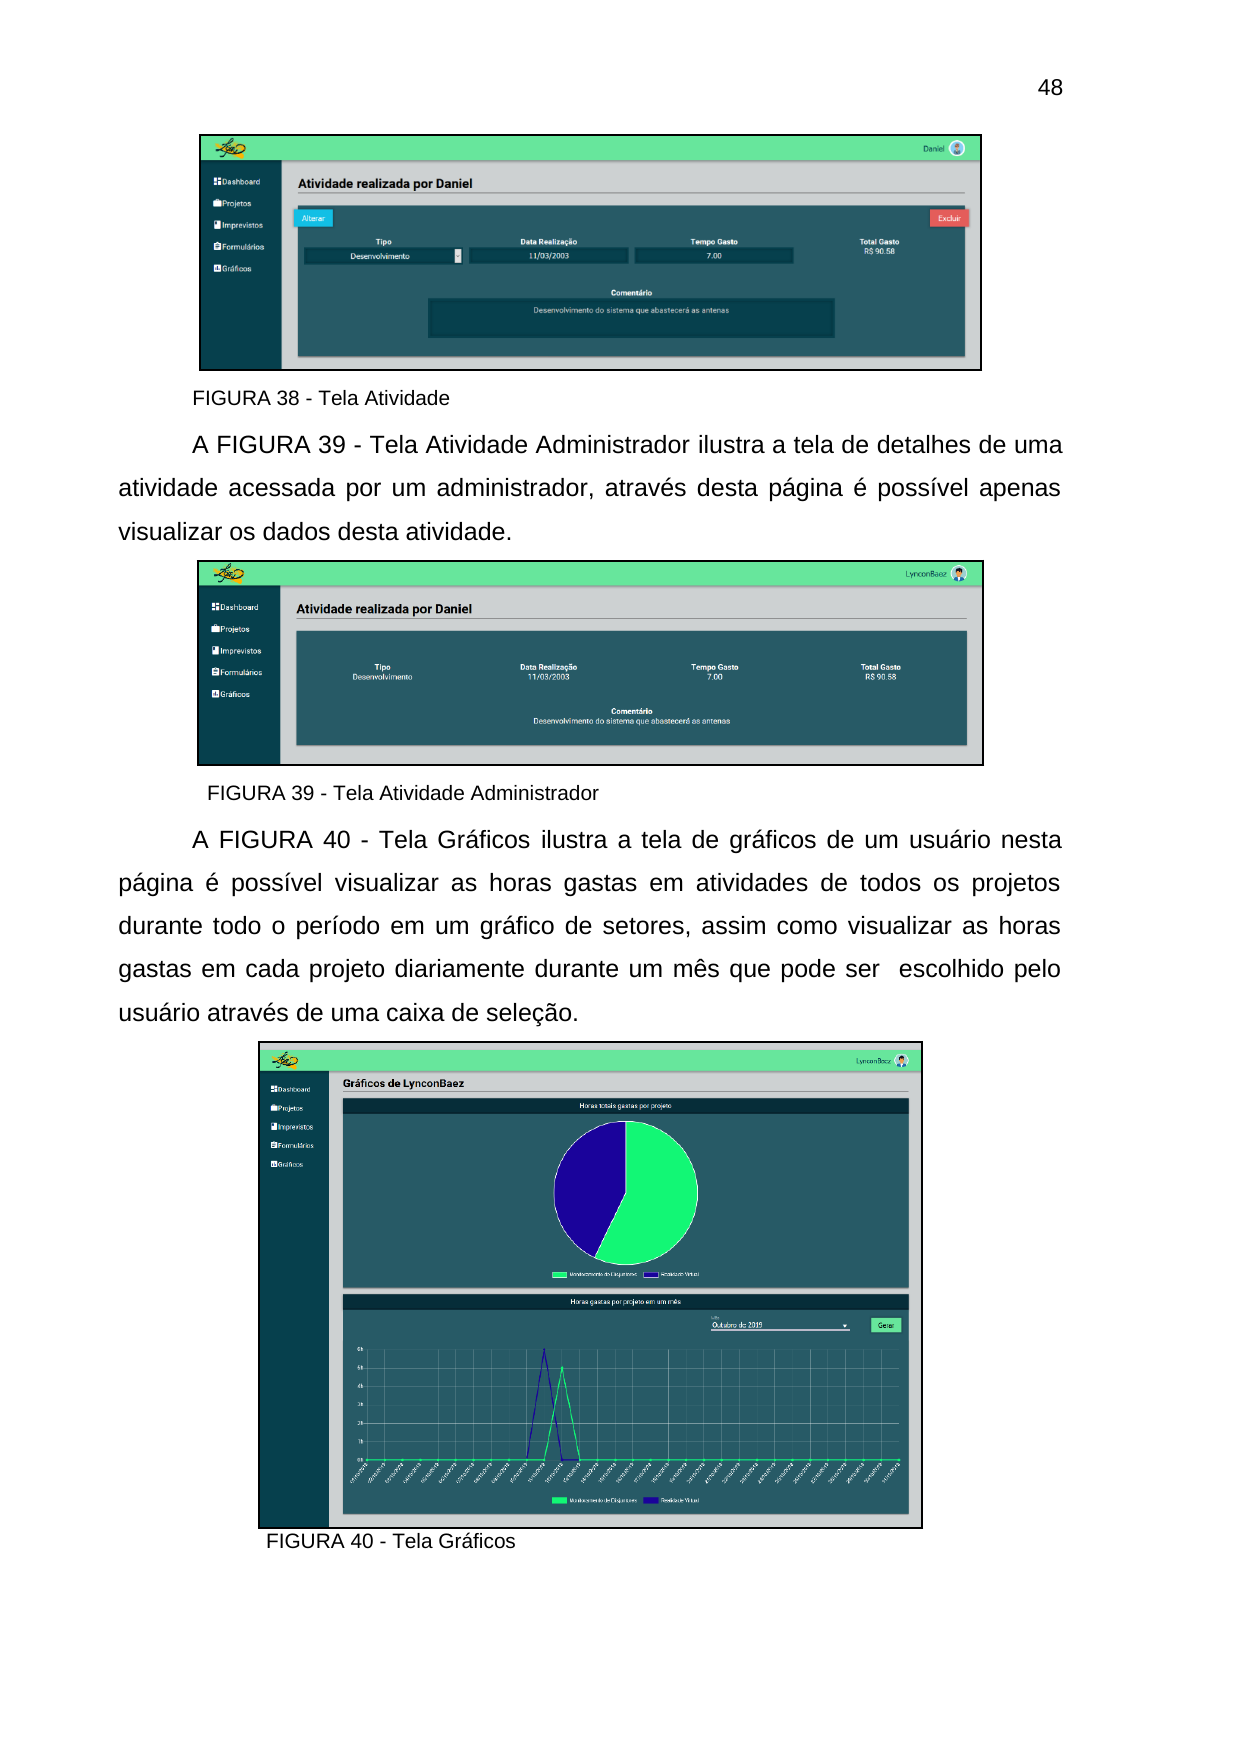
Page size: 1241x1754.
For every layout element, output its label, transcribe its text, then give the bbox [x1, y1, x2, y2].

picture [234, 202, 251, 206]
picture [233, 179, 245, 184]
picture [212, 691, 222, 697]
picture [214, 265, 251, 271]
text FIGURA 39 - Tela Atividade Administrador [207, 780, 1063, 804]
text A FIGURA 39 - Tela Atividade Administrador ilustra a tela de detalhes de uma atividade acessada por um administrador, através desta página é possível apenas visualizar os dados desta atividade. [118, 430, 1063, 545]
picture [212, 627, 222, 632]
picture [223, 223, 262, 229]
picture [212, 668, 222, 675]
picture [214, 178, 230, 185]
text FIGURA 40 - Tela Gráficos [266, 1529, 1063, 1553]
picture [271, 1105, 281, 1110]
picture [260, 1043, 921, 1527]
picture [213, 199, 233, 206]
picture [201, 136, 980, 369]
picture [214, 242, 227, 249]
text A FIGURA 40 - Tela Gráficos ilustra a tela de gráficos de um usuário nesta página é possível visualizar as horas gastas em atividades de todos os projetos durante todo o período em um gráfico de setores, assim como visualizar as horas gastas em cada projeto diariamente durante um mês que pode ser escolhido pelo usuário através de uma caixa de seleção. [118, 825, 1063, 1026]
text FIGURA 38 - Tela Atividade [192, 385, 1063, 409]
picture [199, 562, 982, 764]
picture [212, 603, 222, 610]
picture [240, 244, 264, 249]
